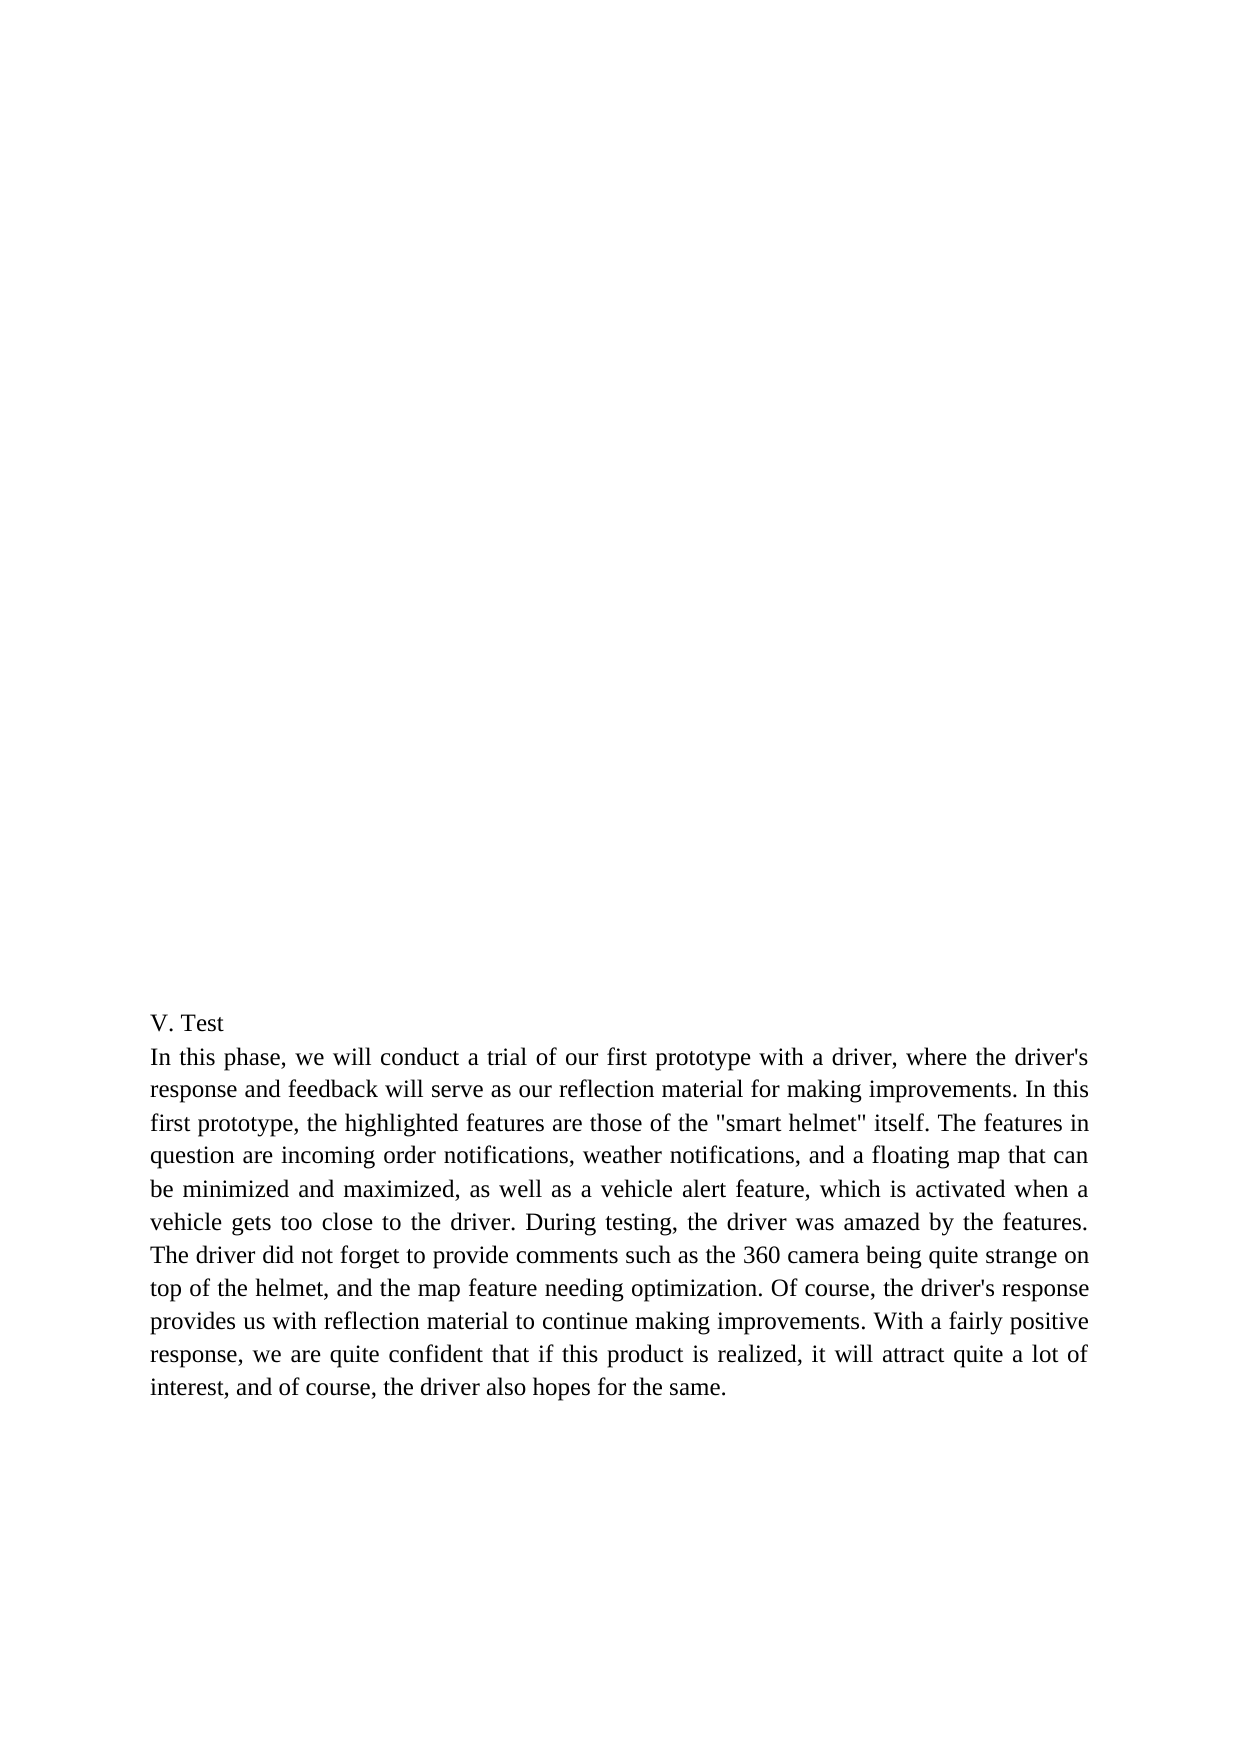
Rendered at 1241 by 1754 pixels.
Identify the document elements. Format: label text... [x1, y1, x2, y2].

text In this phase, we will conduct a trial of our first prototype with a driver, where the driver's response and feedback will serve as our reflection material for making improvements. In this first prototype, the highlighted features are those of the "smart helmet" itself. The features in question are incoming order notifications, weather notifications, and a floating map that can be minimized and maximized, as well as a vehicle alert feature, which is activated when a vehicle gets too close to the driver. During testing, the driver was amazed by the features. The driver did not forget to provide comments such as the 360 camera being quite strange on top of the helmet, and the map feature needing optimization. Of course, the driver's response provides us with reflection material to continue making improvements. With a fairly positive response, we are quite confident that if this product is realized, it will attract quite a lot of interest, and of course, the driver also hopes for the same. [150, 1042, 1090, 1401]
text V. Test [150, 1008, 1090, 1037]
